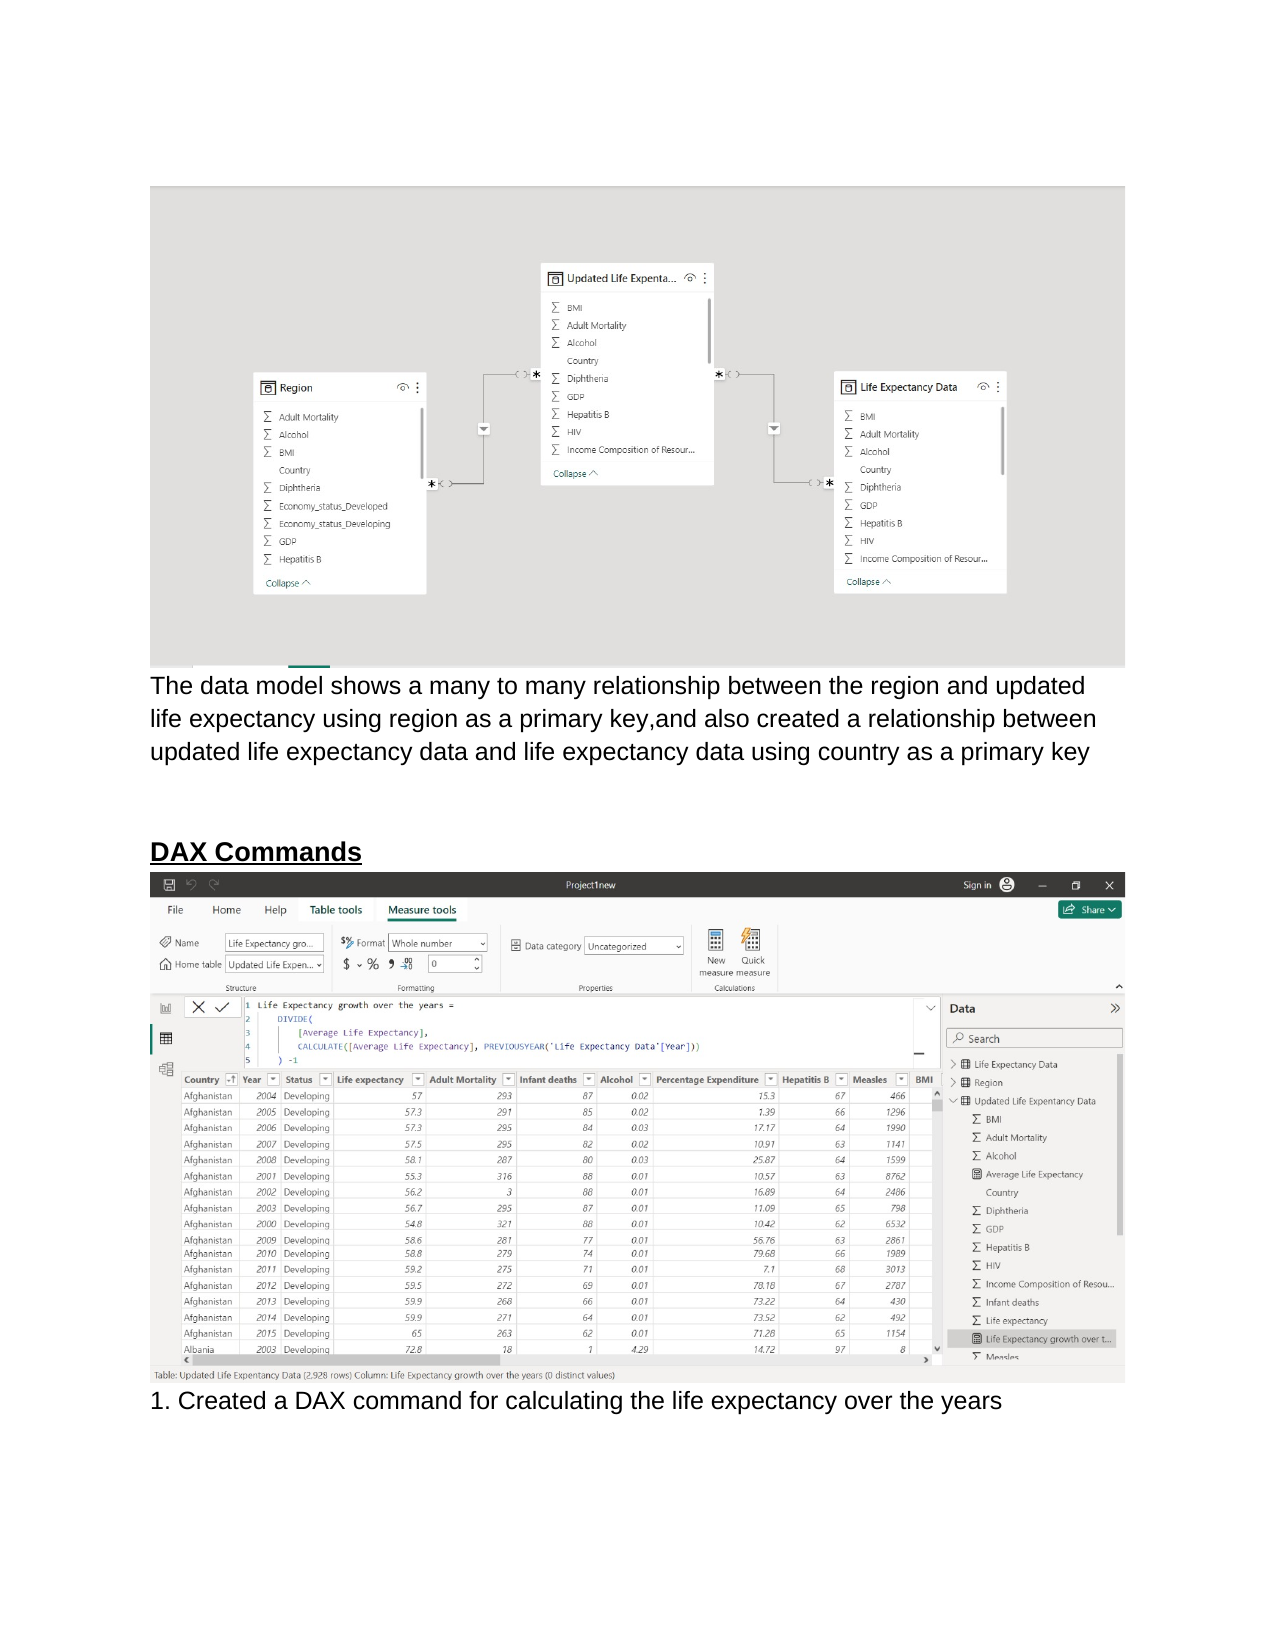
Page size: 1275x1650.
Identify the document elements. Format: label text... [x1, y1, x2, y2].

text 1. Created a DAX command for calculating the life expectancy over the years [150, 1386, 1125, 1415]
text The data model shows a many to many relationship between the region and updated life expectancy using region as a primary key,and also created a relationship between updated life expectancy data and life expectancy data using country as a primary key [150, 671, 1125, 766]
text DAX Commands [150, 836, 1125, 867]
picture [150, 186, 1125, 668]
picture [150, 872, 1125, 1383]
